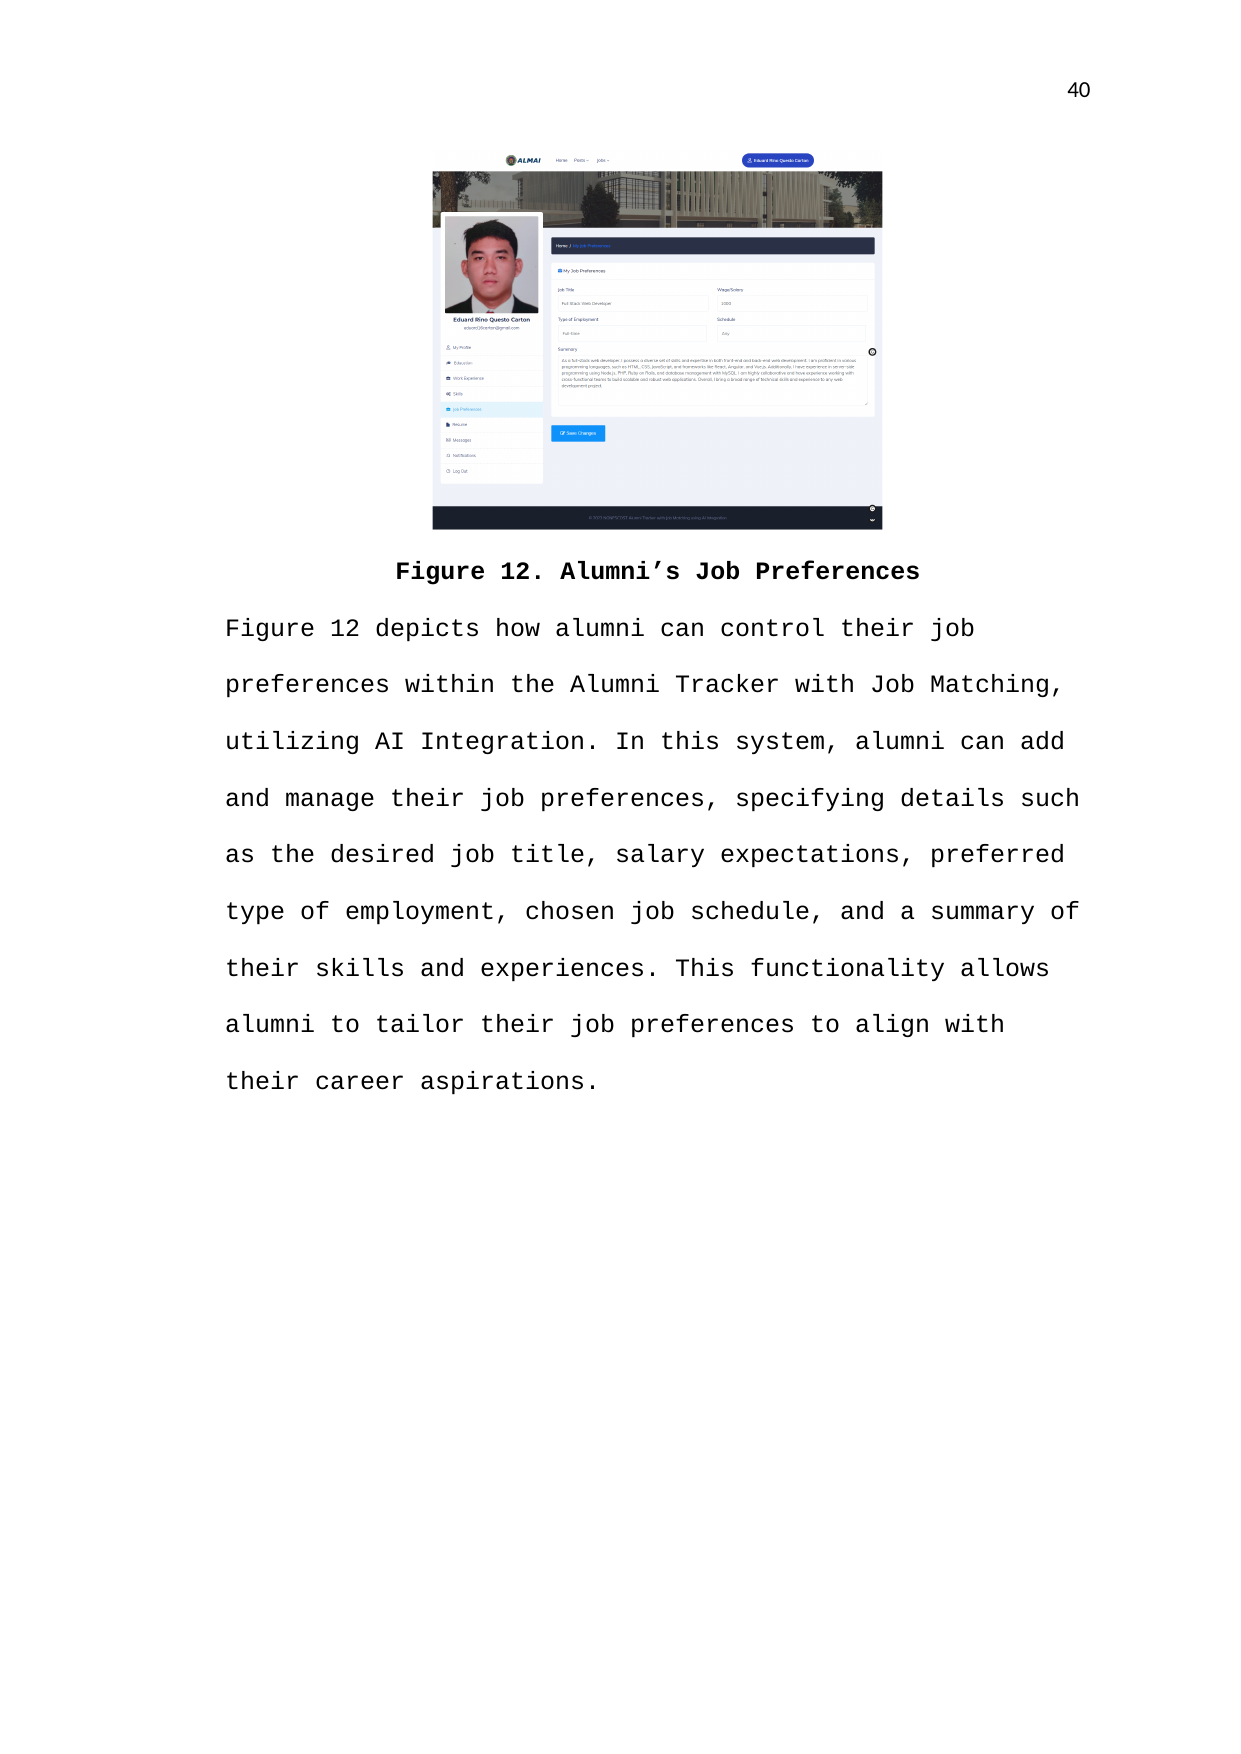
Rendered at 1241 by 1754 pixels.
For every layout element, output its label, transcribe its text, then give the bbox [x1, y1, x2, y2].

text Figure 12. Alumni’s Job Preferences [225, 559, 1090, 587]
text Figure 12 depicts how alumni can control their job preferences within the Alumni Tracker with Job Matching, utilizing AI Integration. In this system, alumni can add and manage their job preferences, specifying details such as the desired job title, salary expectations, preferred type of employment, chosen job schedule, and a summary of their skills and experiences. This functionality allows alumni to tailor their job preferences to align with their career aspirations. [225, 615, 1090, 1097]
picture [432, 150, 883, 530]
